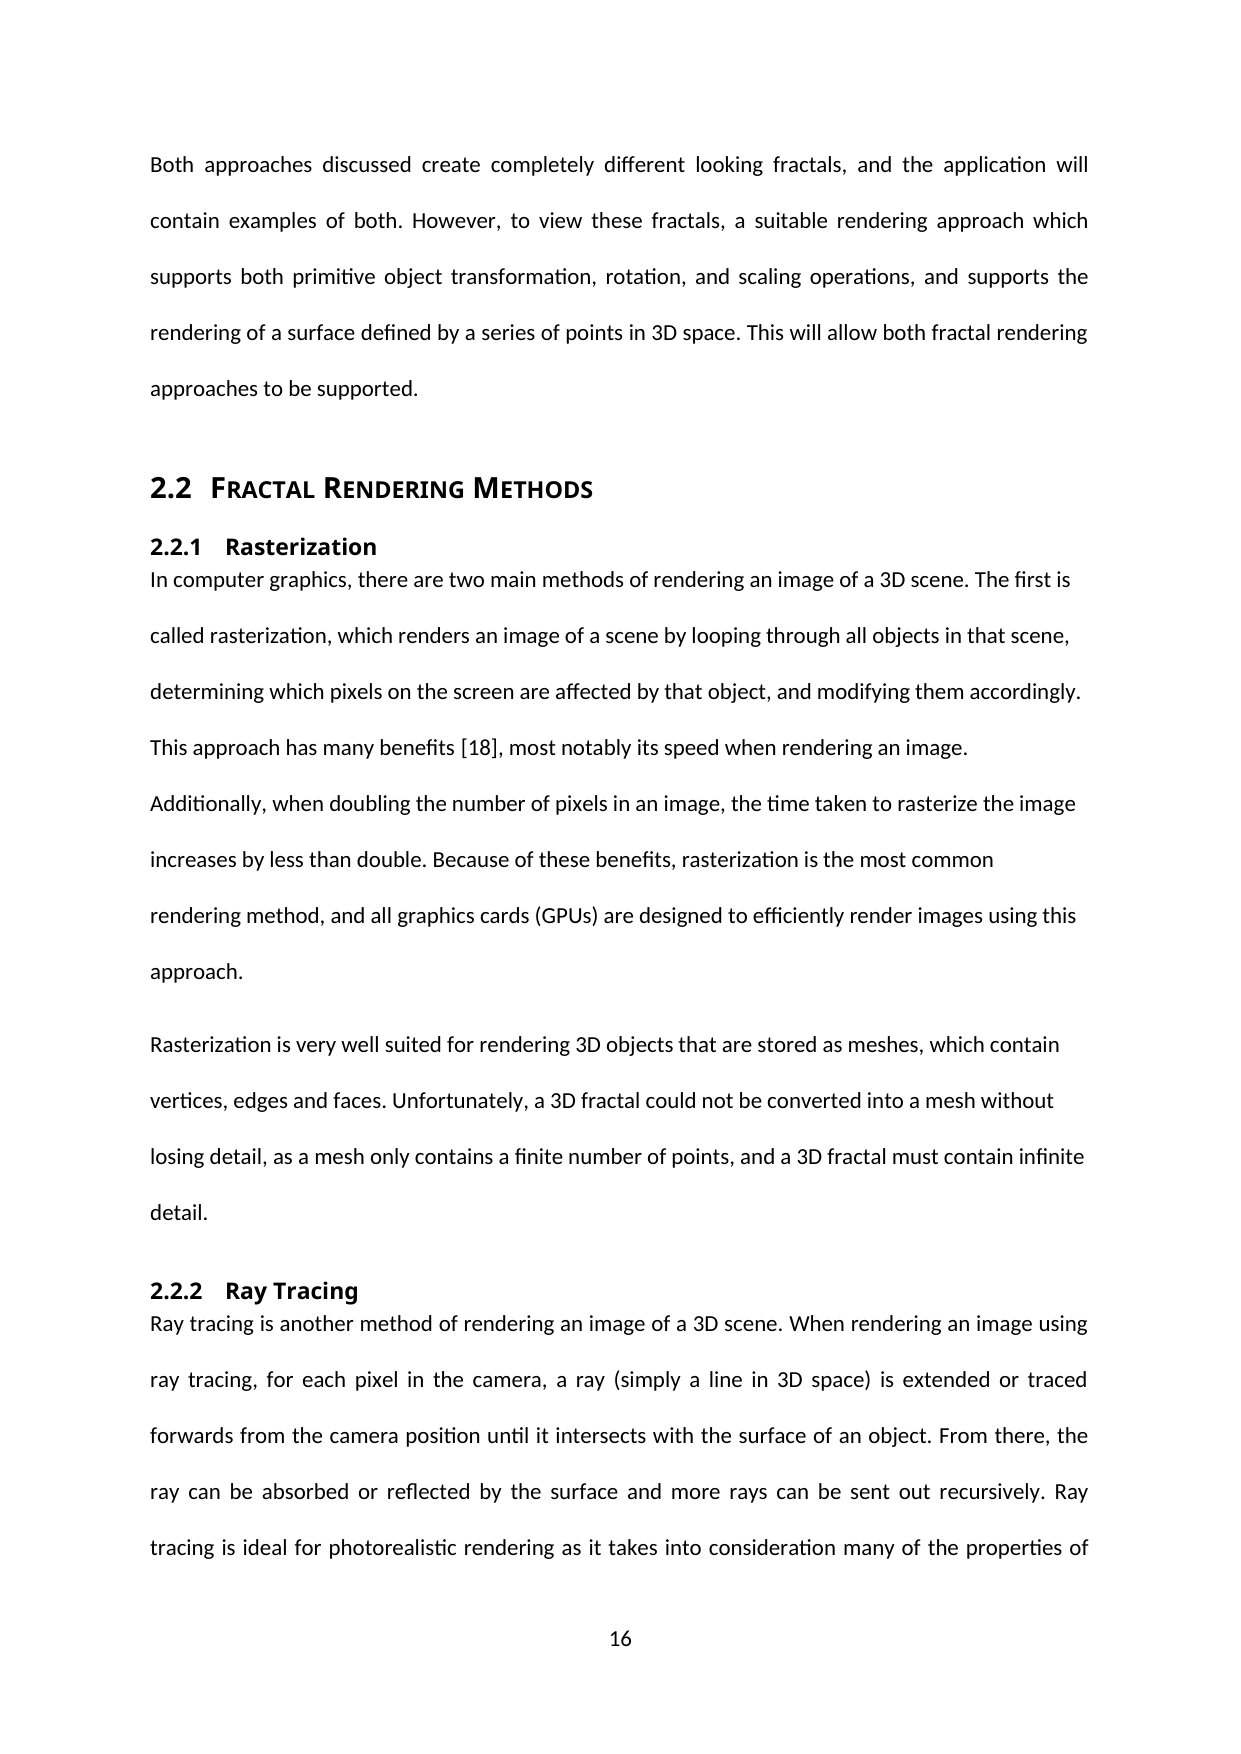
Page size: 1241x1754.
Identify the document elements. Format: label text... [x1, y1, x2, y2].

text In computer graphics, there are two main methods of rendering an image of a 3D scene. The first is called rasterization, which renders an image of a scene by looping through all objects in that scene, determining which pixels on the screen are affected by that object, and modifying them accordingly. This approach has many benefits , most notably its speed when rendering an image. Additionally, when doubling the number of pixels in an image, the time taken to rasterize the image increases by less than double. Because of these benefits, rasterization is the most common rendering method, and all graphics cards (GPUs) are designed to efficiently render images using this approach. [150, 565, 1090, 985]
text Both approaches discussed create completely different looking fractals, and the application will contain examples of both. However, to view these fractals, a suitable rendering approach which supports both primitive object transformation, rotation, and scaling operations, and supports the rendering of a surface defined by a series of points in 3D space. This will allow both fractal rendering approaches to be supported. [150, 150, 1090, 402]
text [150, 1309, 1090, 1561]
subtitle Fractal Rendering Methods [150, 468, 1090, 507]
text Rasterization is very well suited for rendering 3D objects that are stored as meshes, which contain vertices, edges and faces. Unfortunately, a 3D fractal could not be converted into a mesh without losing detail, as a mesh only contains a finite number of points, and a 3D fractal must contain infinite detail. [150, 1030, 1090, 1226]
subtitle Rasterization [150, 531, 1090, 563]
subtitle Ray Tracing [150, 1275, 1090, 1306]
